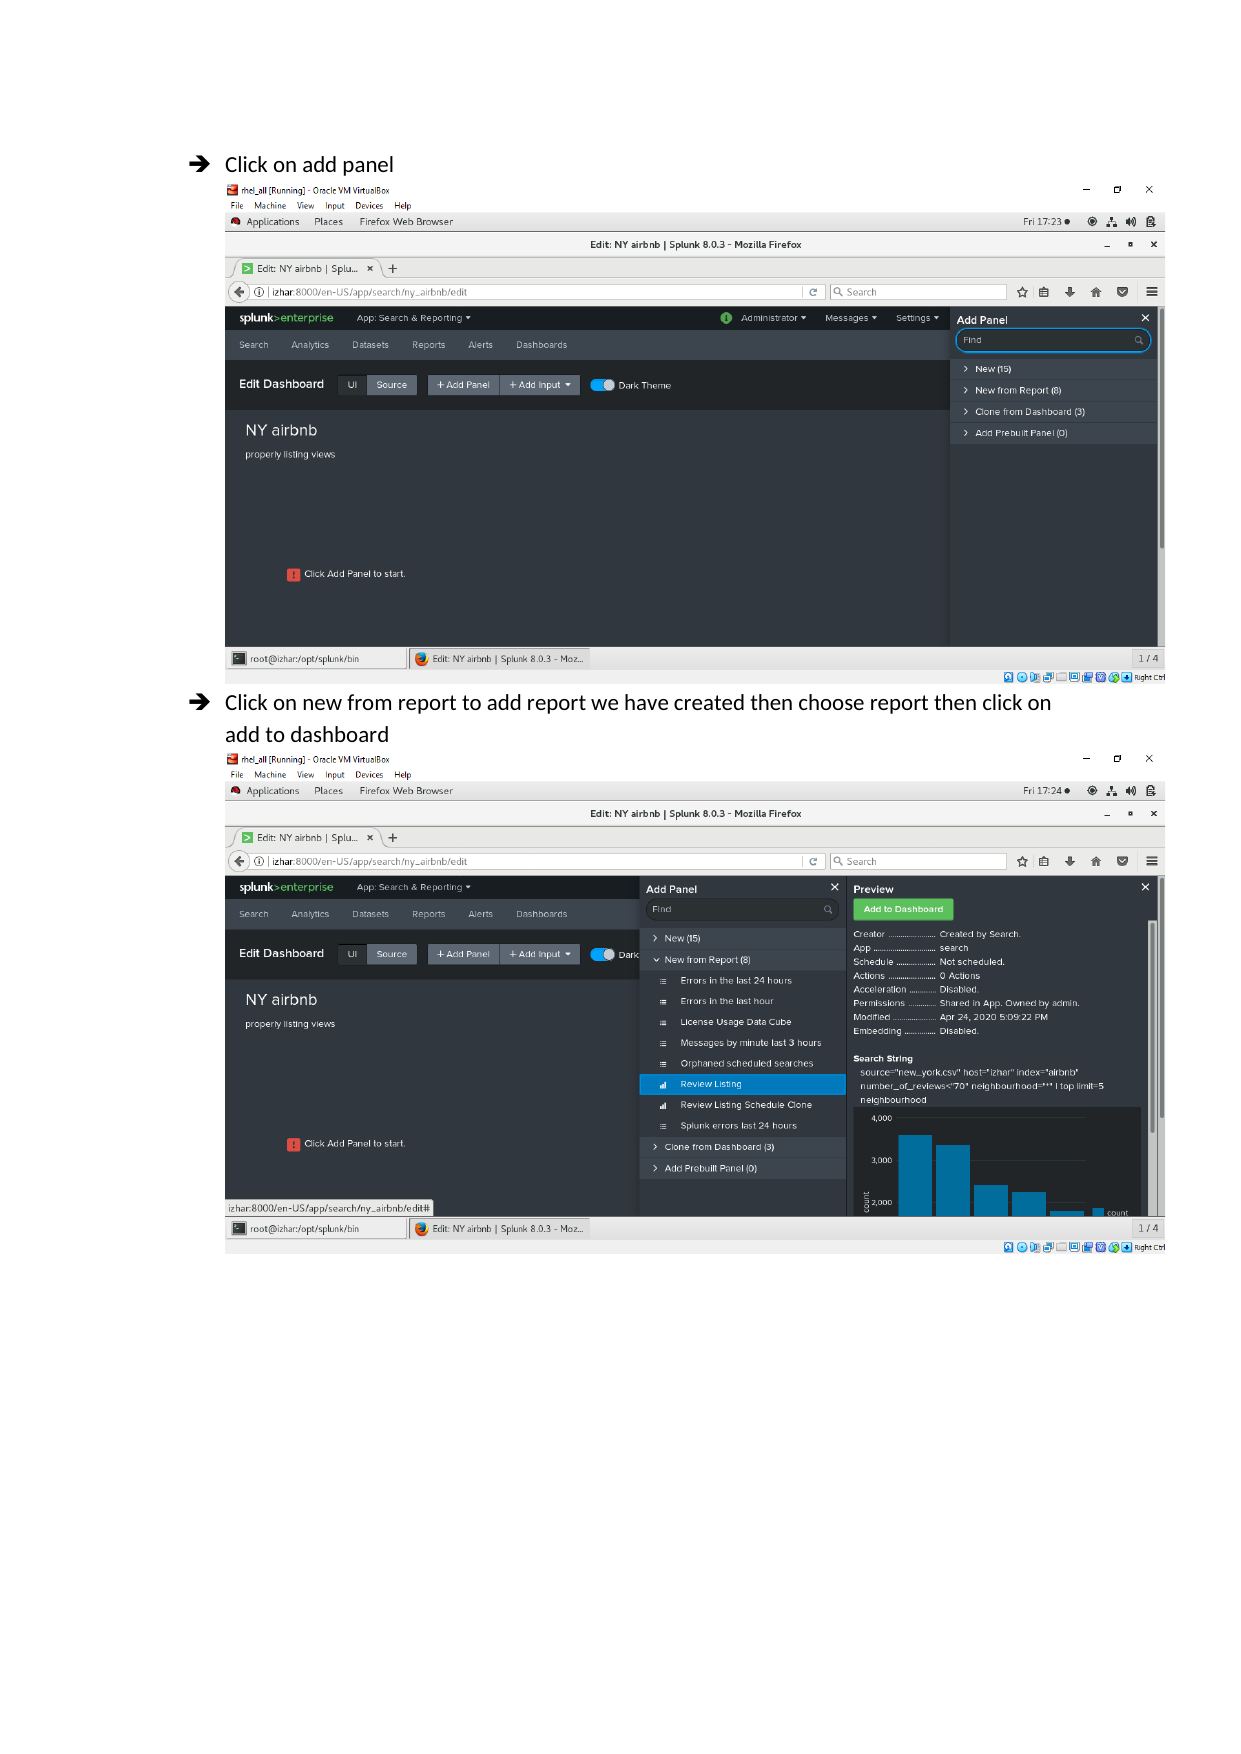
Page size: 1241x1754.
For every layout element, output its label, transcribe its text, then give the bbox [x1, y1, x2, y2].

picture [225, 182, 1166, 684]
picture [225, 752, 1166, 1254]
